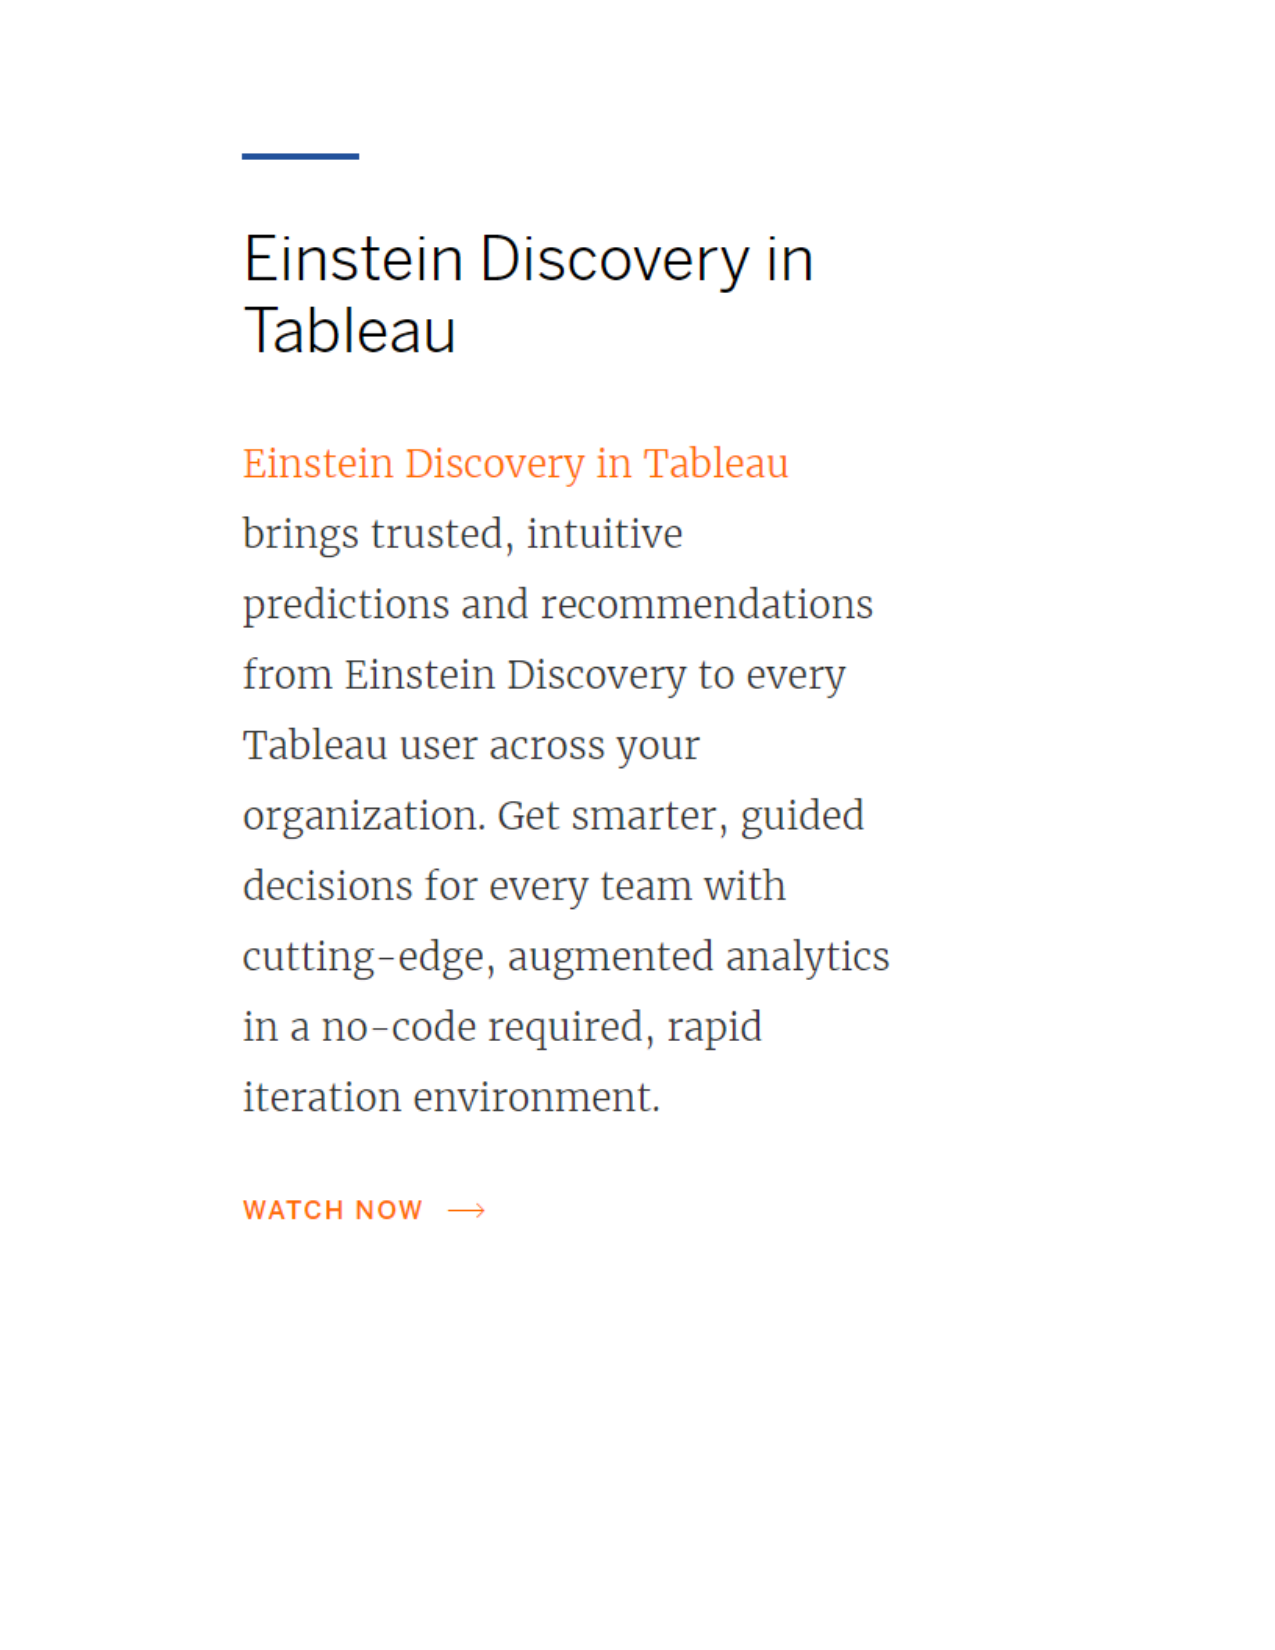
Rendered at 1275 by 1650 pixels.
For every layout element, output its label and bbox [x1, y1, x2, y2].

picture [150, 150, 894, 1246]
